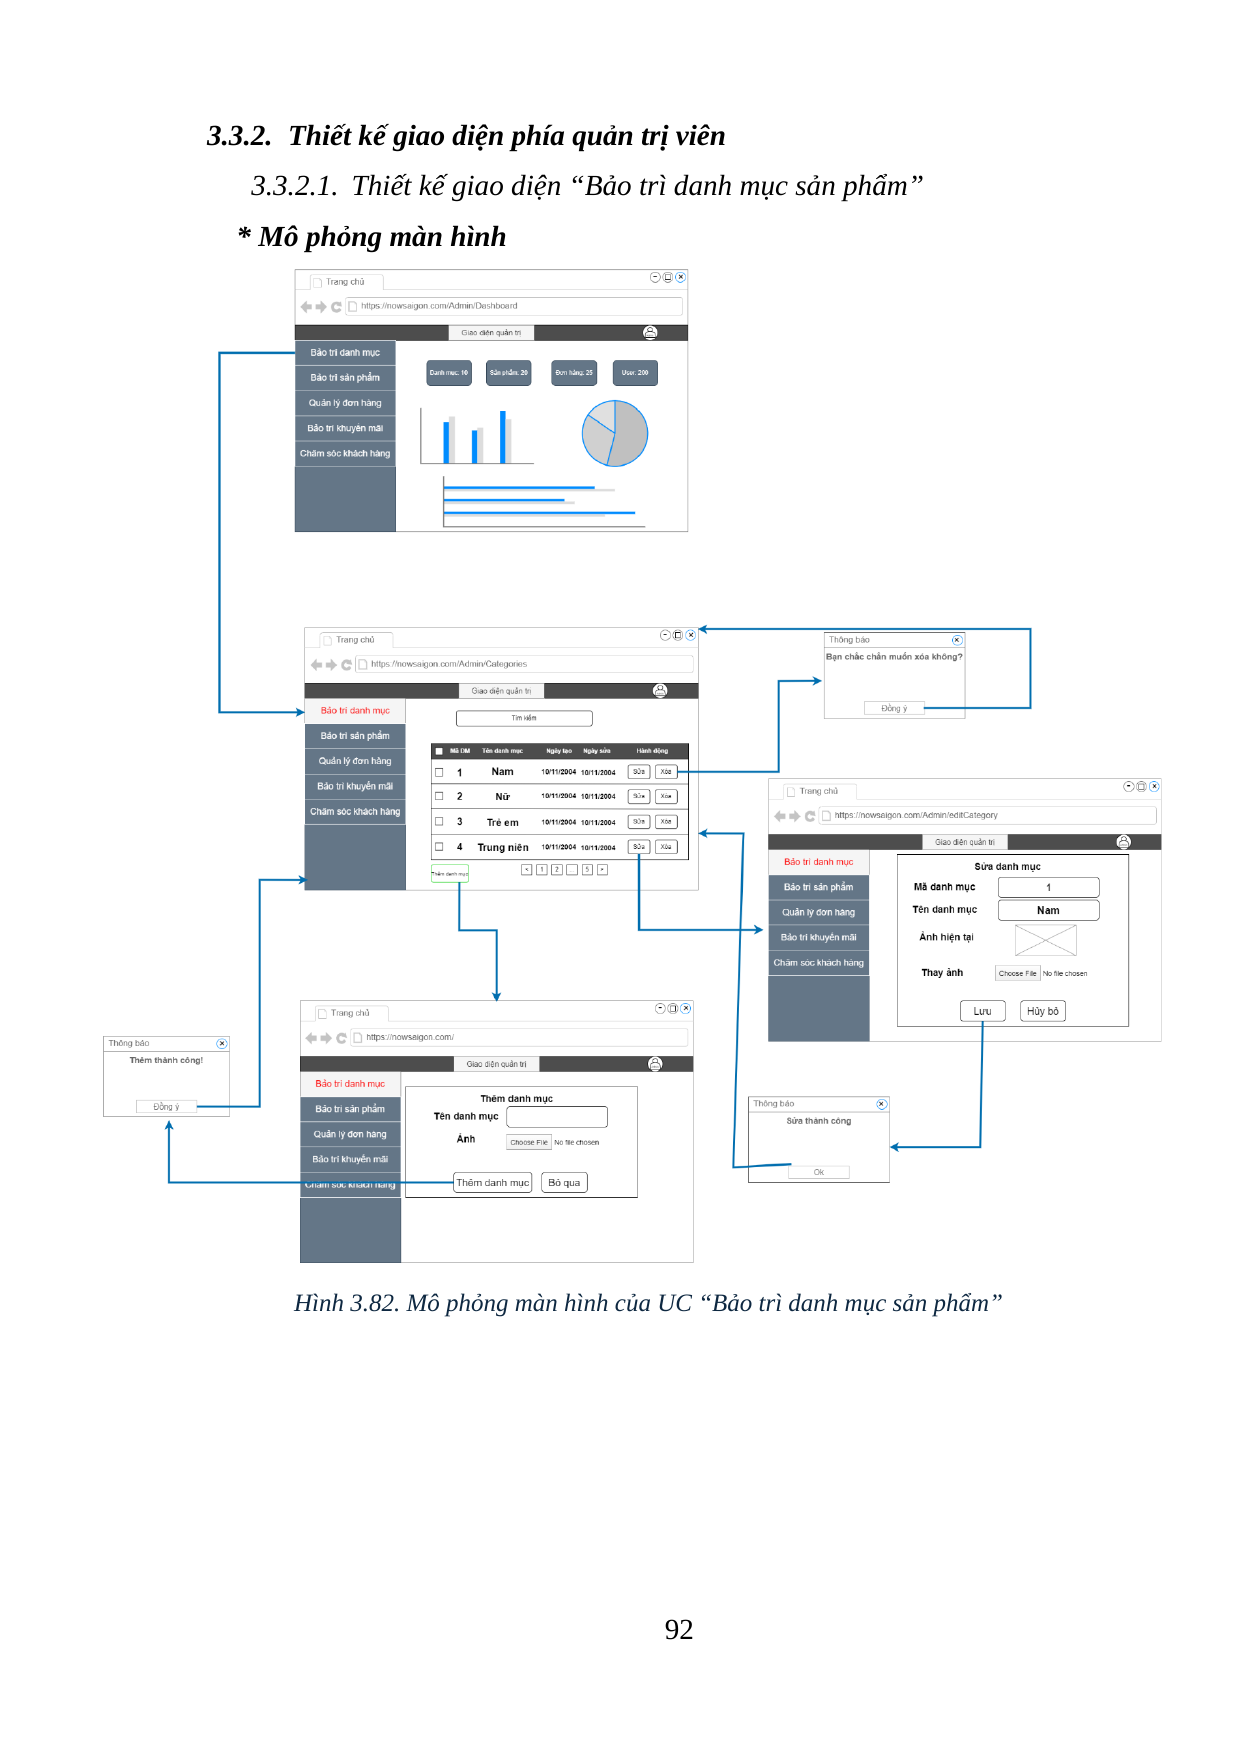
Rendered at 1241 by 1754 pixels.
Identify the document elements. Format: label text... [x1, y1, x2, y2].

text * Mô phỏng màn hình [177, 219, 1122, 252]
subtitle Thiết kế giao diện “Bảo trì danh mục sản phẩm” [251, 168, 1122, 202]
picture [103, 269, 1162, 1263]
subtitle Thiết kế giao diện phía quản trị viên [207, 118, 1122, 152]
